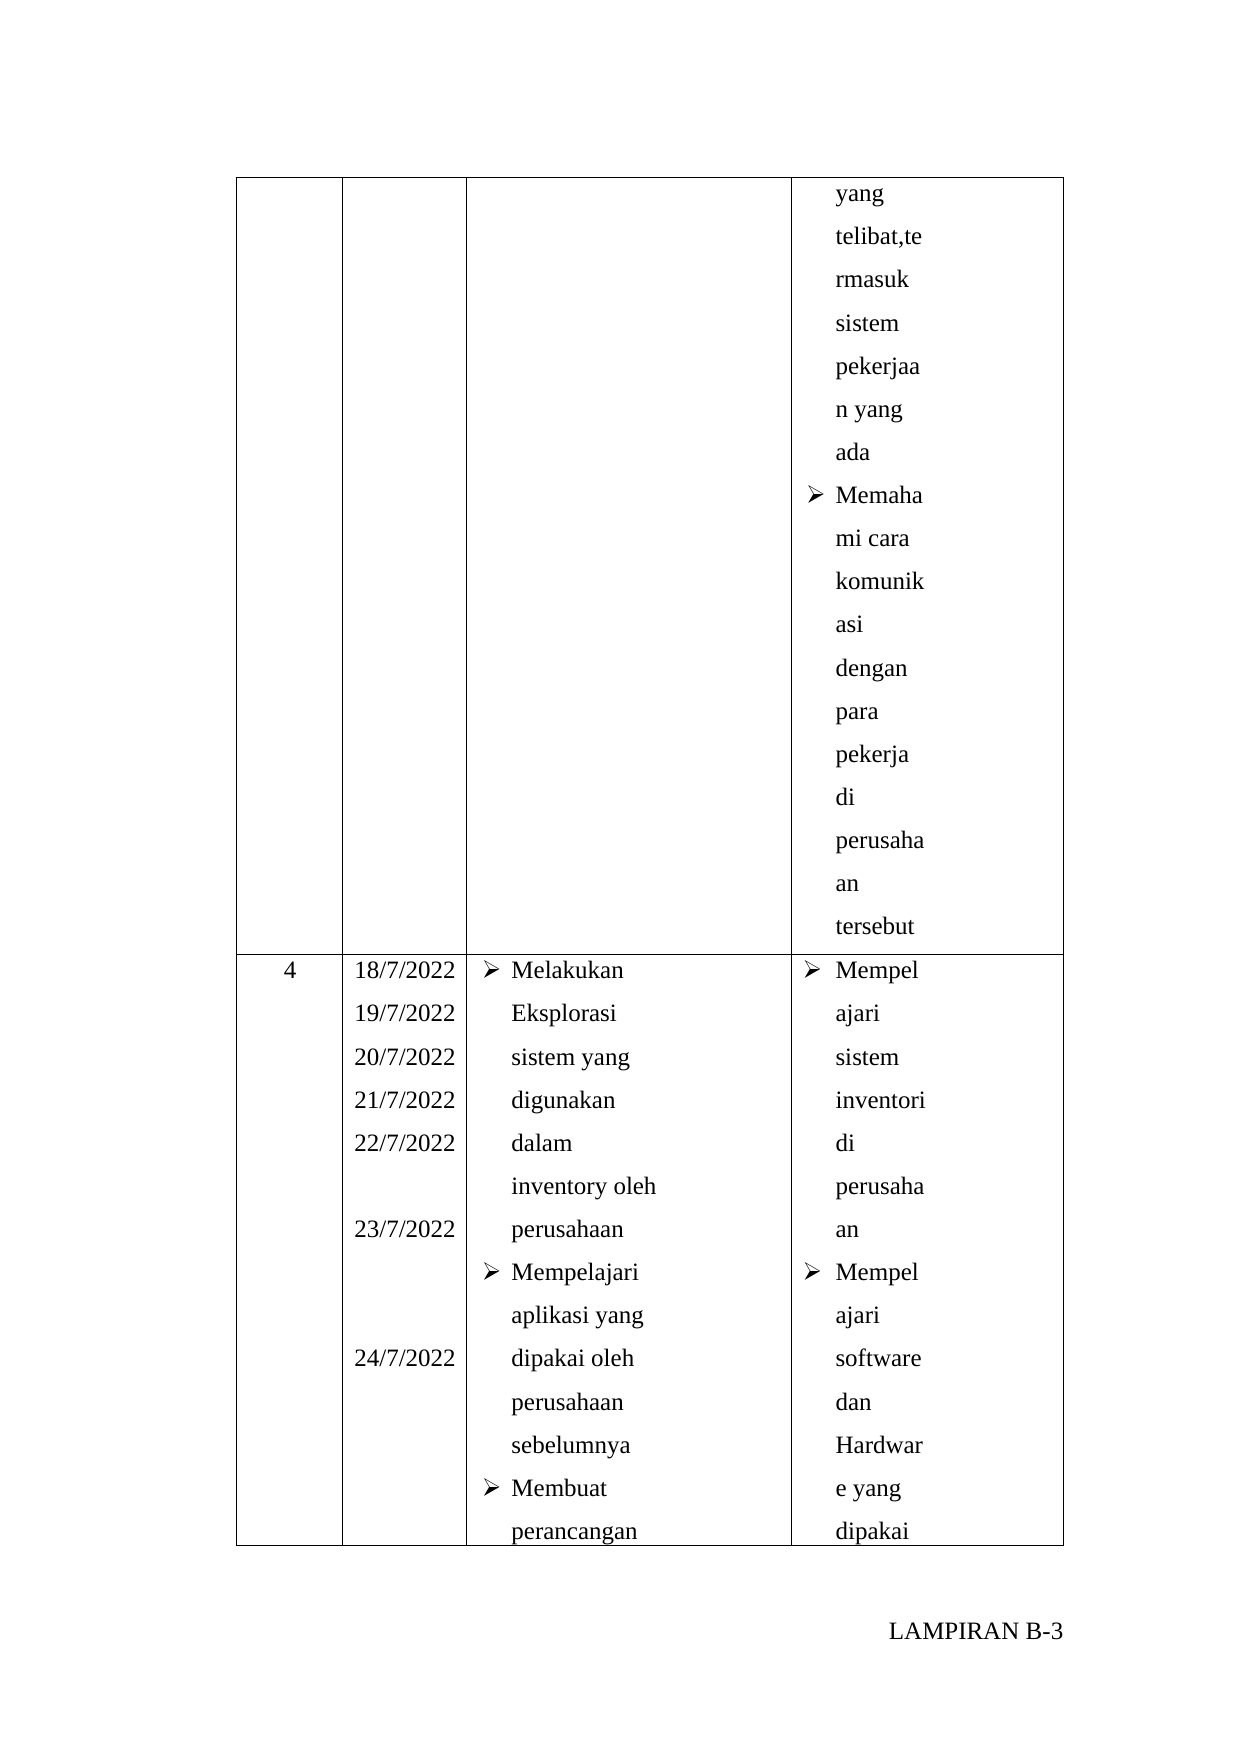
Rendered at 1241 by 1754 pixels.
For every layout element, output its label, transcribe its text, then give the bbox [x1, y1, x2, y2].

table_cell 4 [237, 955, 342, 1545]
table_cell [792, 955, 1063, 1545]
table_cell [343, 178, 466, 954]
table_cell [467, 955, 791, 1545]
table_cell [467, 178, 791, 954]
table_cell 3 [237, 178, 342, 954]
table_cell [343, 955, 466, 1545]
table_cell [792, 178, 1063, 954]
